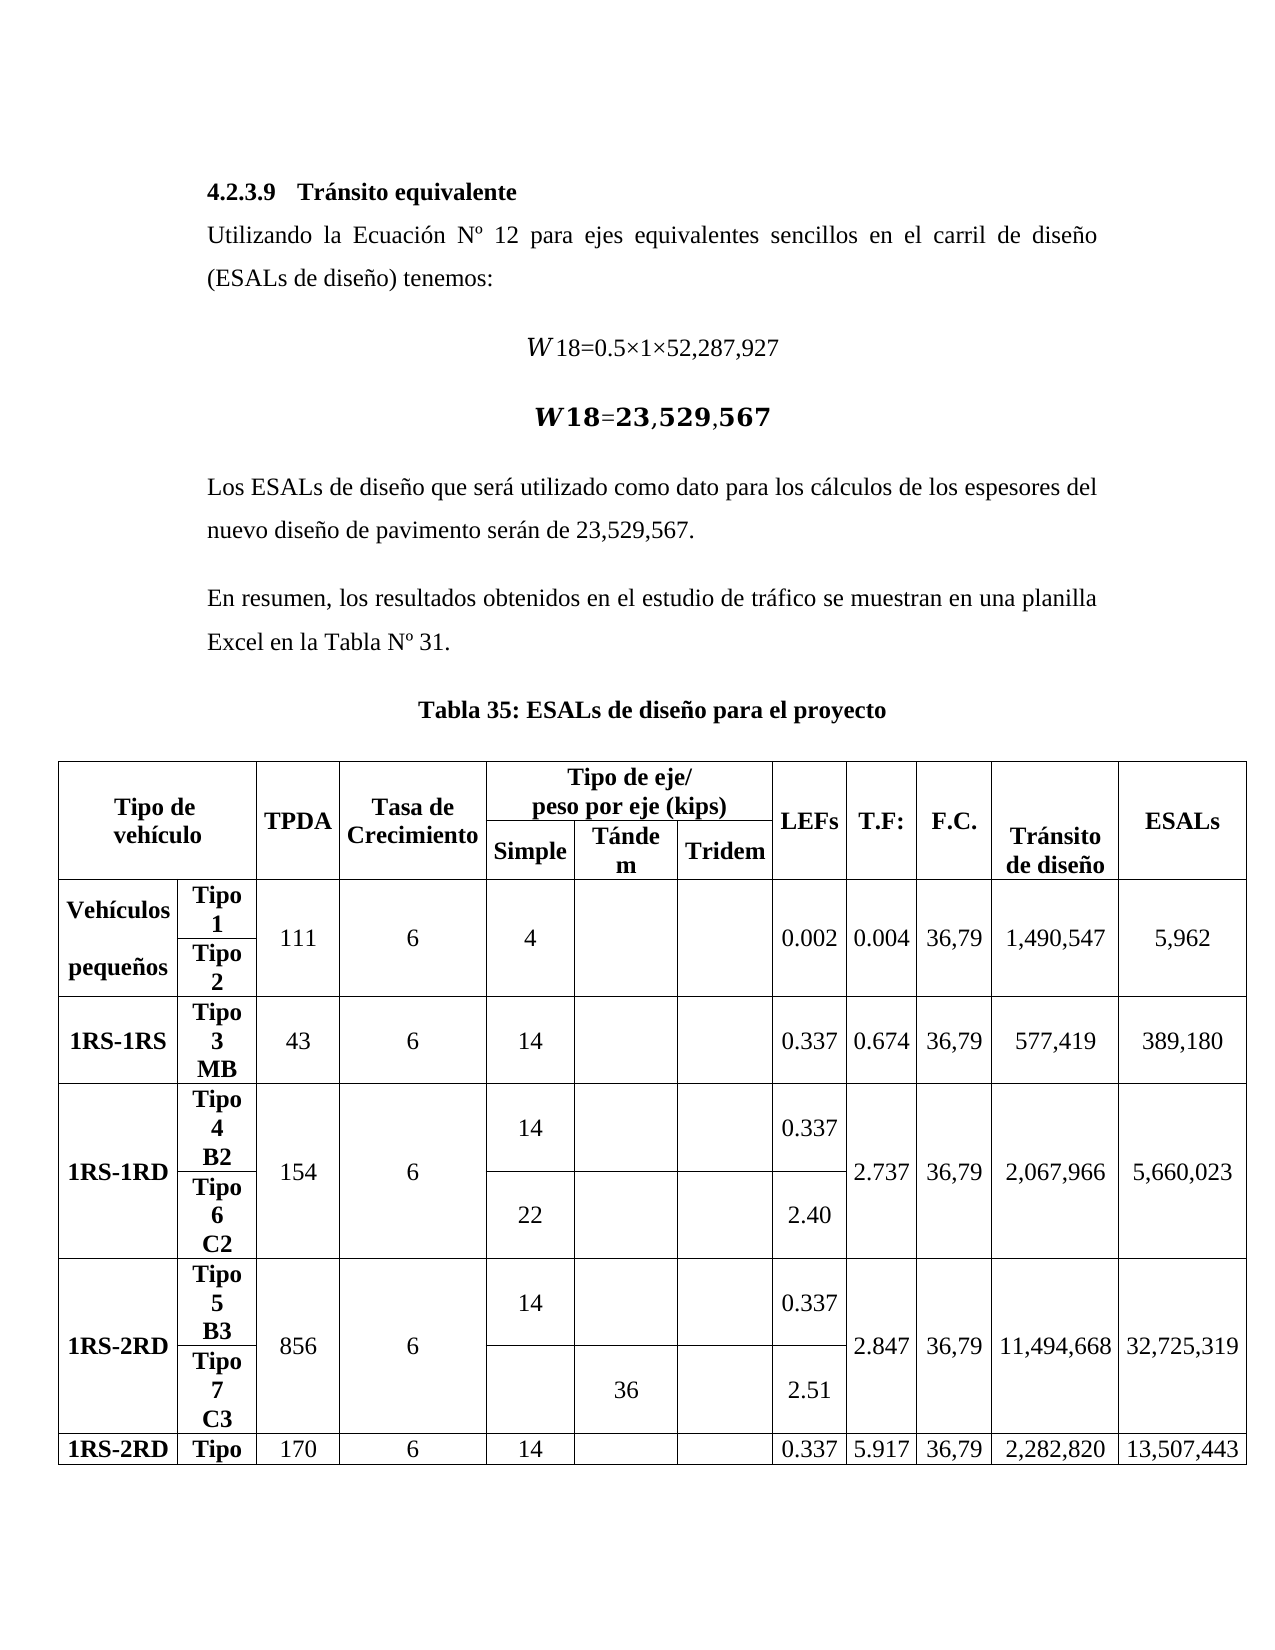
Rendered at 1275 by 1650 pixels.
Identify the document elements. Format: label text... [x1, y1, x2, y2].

table_header T.F: [847, 762, 916, 879]
table_cell 11,494,668 [992, 1259, 1118, 1432]
table_cell 5,660,023 [1119, 1084, 1246, 1258]
table_cell Simple [487, 821, 574, 879]
table_cell 2.847 [847, 1259, 916, 1432]
table_cell Tipo 1 [178, 880, 256, 937]
table_cell 2,282,820 [992, 1434, 1118, 1464]
table_cell 6 [340, 1084, 486, 1258]
text Tabla : ESALs de diseño para el proyecto [207, 695, 1098, 723]
table_cell 13,507,443 [1119, 1434, 1246, 1464]
table_cell [487, 1346, 574, 1432]
table_cell 1RS-1RS [59, 997, 177, 1083]
table_header Tipo de eje/ peso por eje (kips) [487, 762, 772, 820]
table_cell 14 [487, 1259, 574, 1345]
table_header LEFs [773, 762, 846, 879]
table_cell 2.51 [773, 1346, 846, 1432]
table_cell 1RS-2RD [59, 1259, 177, 1432]
table_cell Tipo 2 [178, 939, 256, 996]
table_cell 36,79 [917, 1084, 991, 1258]
table_cell 1,490,547 [992, 880, 1118, 996]
table_cell 2.40 [773, 1172, 846, 1258]
table_cell 6 [340, 1259, 486, 1432]
table_cell 2,067,966 [992, 1084, 1118, 1258]
table_cell 6 [340, 1434, 486, 1464]
table_cell [678, 1259, 772, 1345]
table_cell [575, 997, 677, 1083]
text En resumen, los resultados obtenidos en el estudio de tráfico se muestran en una planilla Excel en la Tabla Nº 31. [207, 583, 1098, 655]
subtitle Tránsito equivalente [207, 177, 1098, 206]
table_cell 0.337 [773, 1084, 846, 1171]
table_cell [678, 997, 772, 1083]
table_cell 5.917 [847, 1434, 916, 1464]
table_cell 36,79 [917, 997, 991, 1083]
table_cell 111 [257, 880, 339, 996]
table_cell 22 [487, 1172, 574, 1258]
table_cell 14 [487, 997, 574, 1083]
table_cell [575, 1259, 677, 1345]
table_cell 14 [487, 1084, 574, 1171]
table_cell 154 [257, 1084, 339, 1258]
table_cell [575, 1434, 677, 1464]
table_cell 1RS-1RD [59, 1084, 177, 1258]
table_cell 6 [340, 997, 486, 1083]
table_cell 36 [575, 1346, 677, 1432]
table_cell 5,962 [1119, 880, 1246, 996]
table_cell [678, 1346, 772, 1432]
text Utilizando la Ecuación Nº 12 para ejes equivalentes sencillos en el carril de diseño (ESALs de diseño) tenemos: [207, 220, 1098, 292]
table_cell 0.674 [847, 997, 916, 1083]
table_cell 577,419 [992, 997, 1118, 1083]
table_cell Tipo 8 CRS [178, 1434, 256, 1464]
table_cell [678, 1172, 772, 1258]
table_cell Tipo 4 B2 [178, 1084, 256, 1171]
table_cell 32,725,319 [1119, 1259, 1246, 1432]
table_cell 36,79 [917, 880, 991, 996]
table_cell [575, 880, 677, 996]
text 𝑊18=0.5×1×52,287,927 [207, 332, 1098, 362]
table_cell 0.002 [773, 880, 846, 996]
table_cell Tándem [575, 821, 677, 879]
table_cell 170 [257, 1434, 339, 1464]
table_cell 1RS-2RD -3RD [59, 1434, 177, 1464]
text Los ESALs de diseño que será utilizado como dato para los cálculos de los espesores del nuevo diseño de pavimento serán de 23,529,567. [207, 472, 1098, 544]
table_header TPDA [257, 762, 339, 879]
table_cell [575, 1084, 677, 1171]
table_cell [575, 1172, 677, 1258]
table_cell 43 [257, 997, 339, 1083]
table_cell 6 [340, 880, 486, 996]
table_cell 2.737 [847, 1084, 916, 1258]
table_cell 0.337 [773, 997, 846, 1083]
table_header F.C. [917, 762, 991, 879]
table_cell 0.337 [773, 1434, 846, 1464]
table_cell 856 [257, 1259, 339, 1432]
table_cell 4 [487, 880, 574, 996]
table_cell Tipo 5 B3 [178, 1259, 256, 1345]
table_cell [678, 1434, 772, 1464]
table_cell Tridem [678, 821, 772, 879]
table_cell 14 [487, 1434, 574, 1464]
table_cell Vehículos pequeños [59, 880, 177, 996]
table_header Tasa de Crecimiento [340, 762, 486, 879]
table_cell Tipo 3 MB [178, 997, 256, 1083]
table_cell Tipo 7 C3 [178, 1346, 256, 1432]
table_cell [678, 880, 772, 996]
table_cell 0.004 [847, 880, 916, 996]
table_cell 0.337 [773, 1259, 846, 1345]
text 𝑾𝟏𝟖=𝟐𝟑,𝟓𝟐𝟗,𝟓𝟔𝟕 [207, 402, 1098, 432]
table_header Tránsito de diseño [992, 762, 1118, 879]
table_cell 36,79 [917, 1434, 991, 1464]
table_cell 389,180 [1119, 997, 1246, 1083]
table_header Tipo de vehículo [59, 762, 256, 879]
table_cell Tipo 6 C2 [178, 1172, 256, 1258]
table_cell [678, 1084, 772, 1171]
table_cell 36,79 [917, 1259, 991, 1432]
table_header ESALs [1119, 762, 1246, 879]
